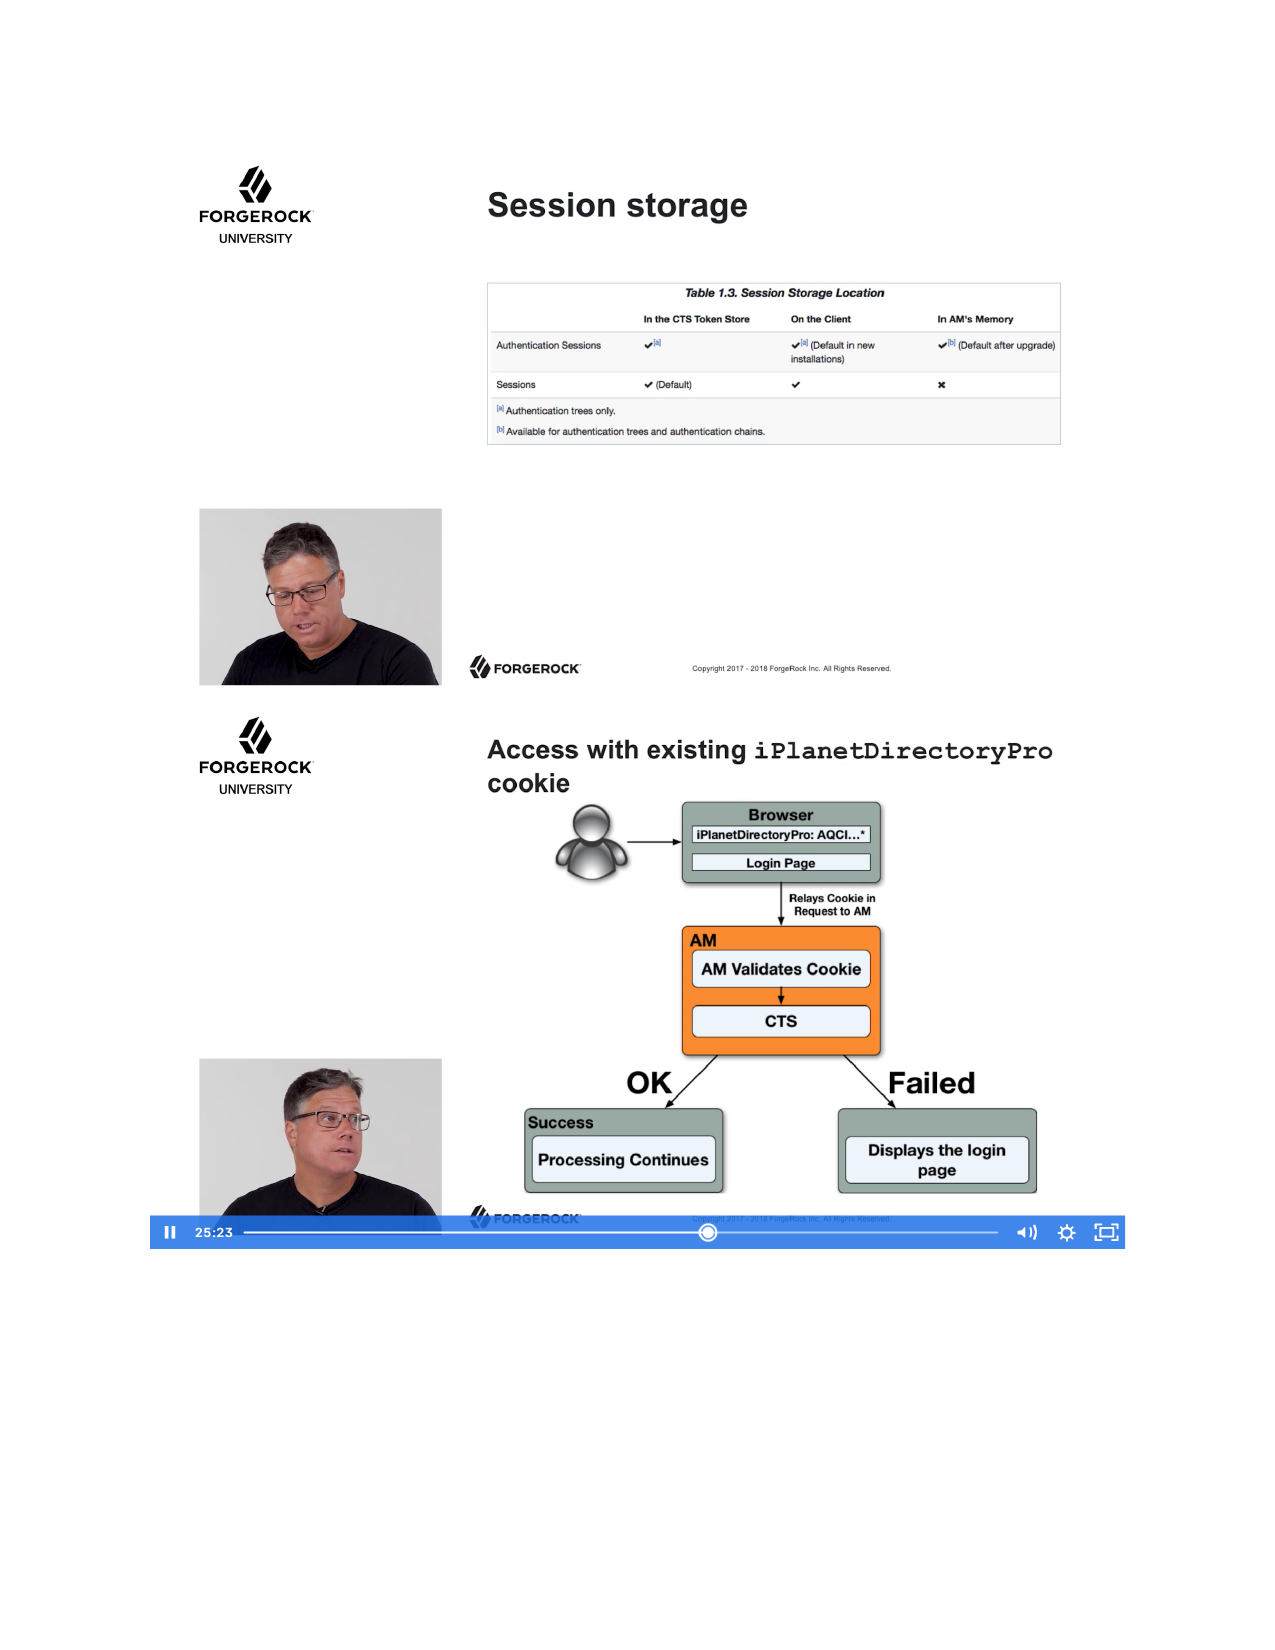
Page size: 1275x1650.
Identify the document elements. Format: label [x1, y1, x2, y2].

picture [150, 150, 1125, 699]
picture [150, 700, 1125, 1249]
